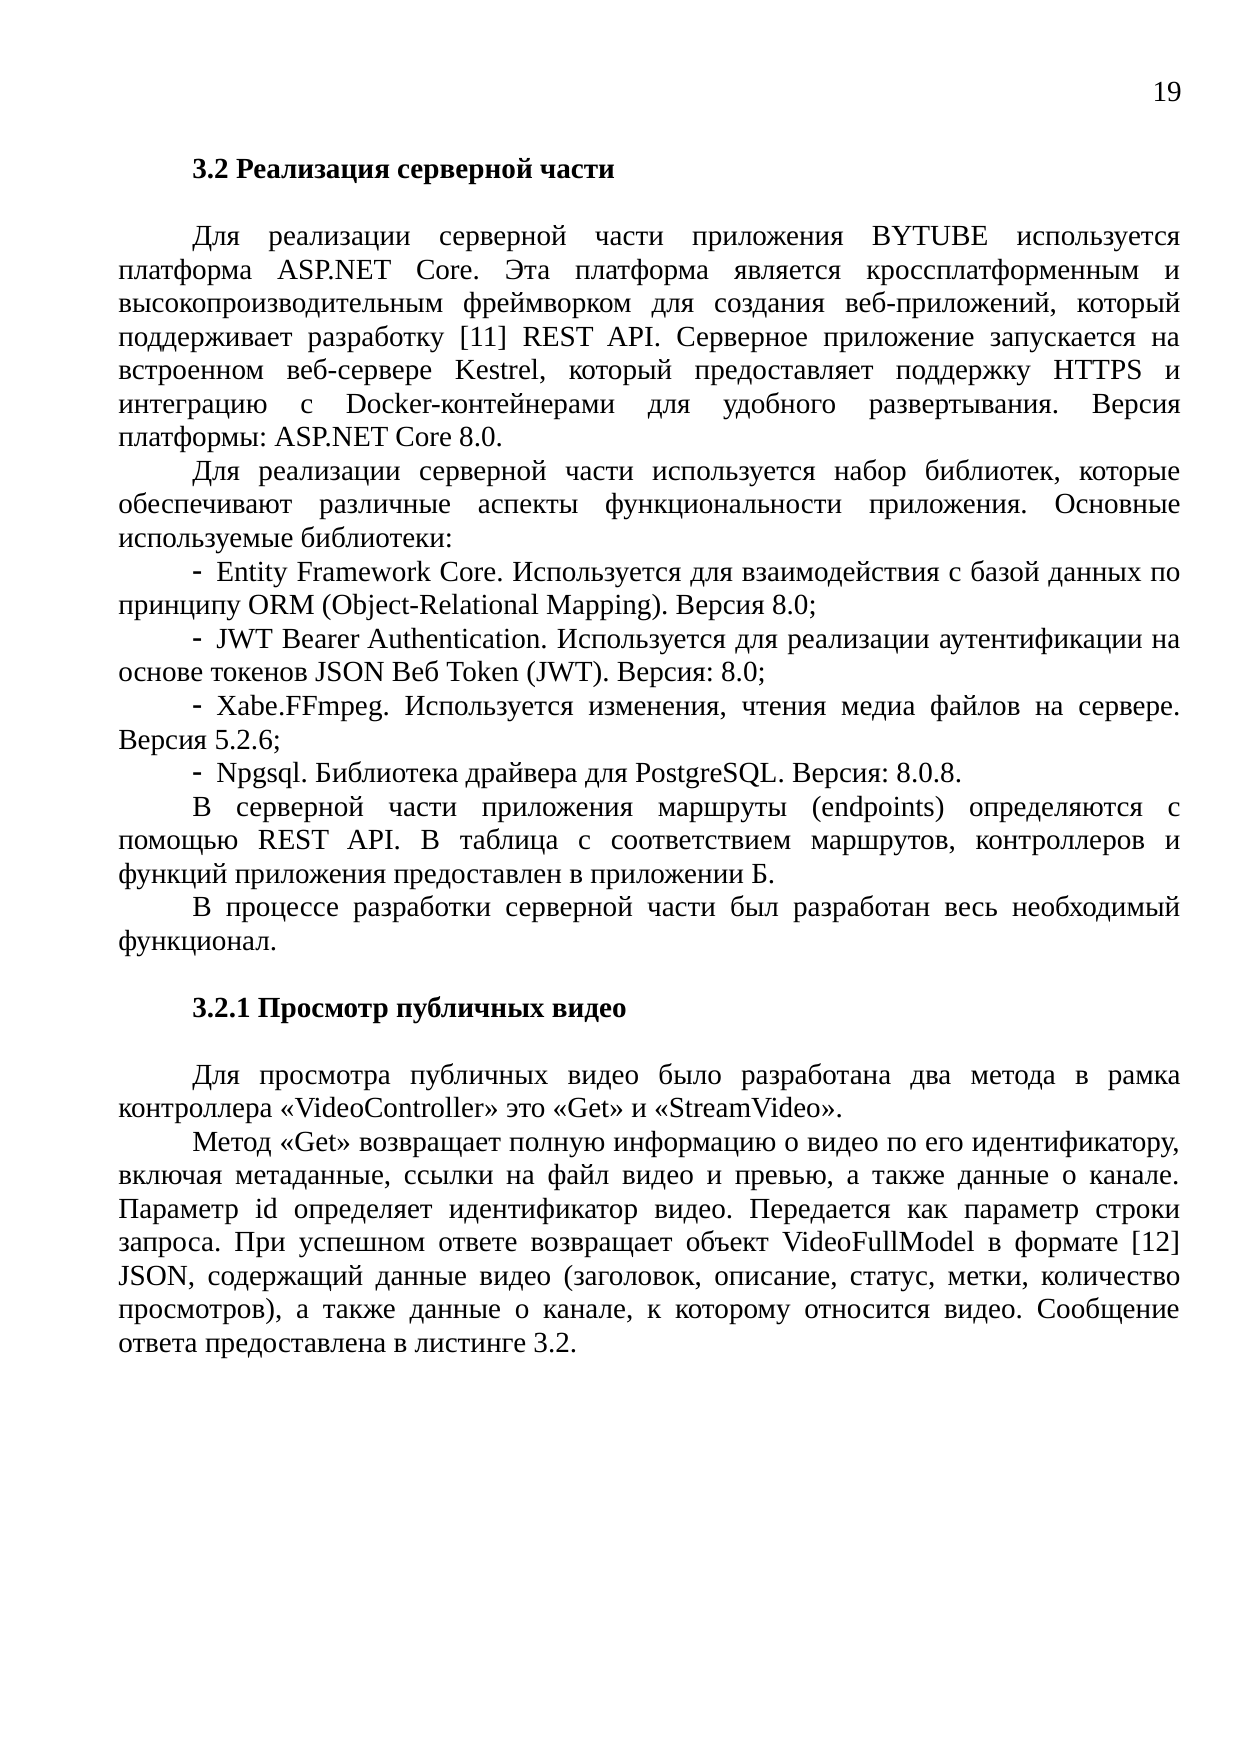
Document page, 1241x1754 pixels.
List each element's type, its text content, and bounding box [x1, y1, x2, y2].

subtitle 3.2.1 Просмотр публичных видео [118, 990, 1181, 1023]
list Npgsql. Библиотека драйвера для PostgreSQL. Версия: 8.0.8. [118, 755, 1181, 789]
text Для реализации серверной части используется набор библиотек, которые обеспечивают различные аспекты функциональности приложения. Основные используемые библиотеки: [118, 453, 1181, 554]
text Для реализации серверной части приложения BYTUBE используется платформа ASP.NET Core. Эта платформа является кроссплатформенным и высокопроизводительным фреймворком для создания веб-приложений, который поддерживает разработку [11] REST API. Серверное приложение запускается на встроенном веб-сервере Kestrel, который предоставляет поддержку HTTPS и интеграцию с Docker-контейнерами для удобного развертывания. Версия платформы: ASP.NET Core 8.0. [118, 218, 1181, 453]
list JWT Bearer Authentication. Используется для реализации аутентификации на основе токенов JSON Веб Token (JWT). Версия: 8.0; [118, 621, 1181, 688]
subtitle Реализация серверной части [192, 151, 1181, 185]
list Xabe.FFmpeg. Используется изменения, чтения медиа файлов на сервере. Версия 5.2.6; [118, 688, 1181, 755]
text В процессе разработки серверной части был разработан весь необходимый функционал. [118, 889, 1181, 957]
text Для просмотра публичных видео было разработана два метода в рамка контроллера «VideoController» это «Get» и «StreamVideo». [118, 1057, 1181, 1124]
text В серверной части приложения маршруты (endpoints) определяются с помощью REST API. В таблица с соответствием маршрутов, контроллеров и функций приложения предоставлен в приложении Б. [118, 789, 1181, 889]
text Метод «Get» возвращает полную информацию о видео по его идентификатору, включая метаданные, ссылки на файл видео и превью, а также данные о канале. Параметр id определяет идентификатор видео. Передается как параметр строки запроса. При успешном ответе возвращает объект VideoFullModel в формате [12] JSON, содержащий данные видео (заголовок, описание, статус, метки, количество просмотров), а также данные о канале, к которому относится видео. Сообщение ответа предоставлена в листинге 3.2. [118, 1124, 1181, 1359]
list Entity Framework Core. Используется для взаимодействия с базой данных по принципу ORM (Object-Relational Mapping). Версия 8.0; [118, 554, 1181, 621]
